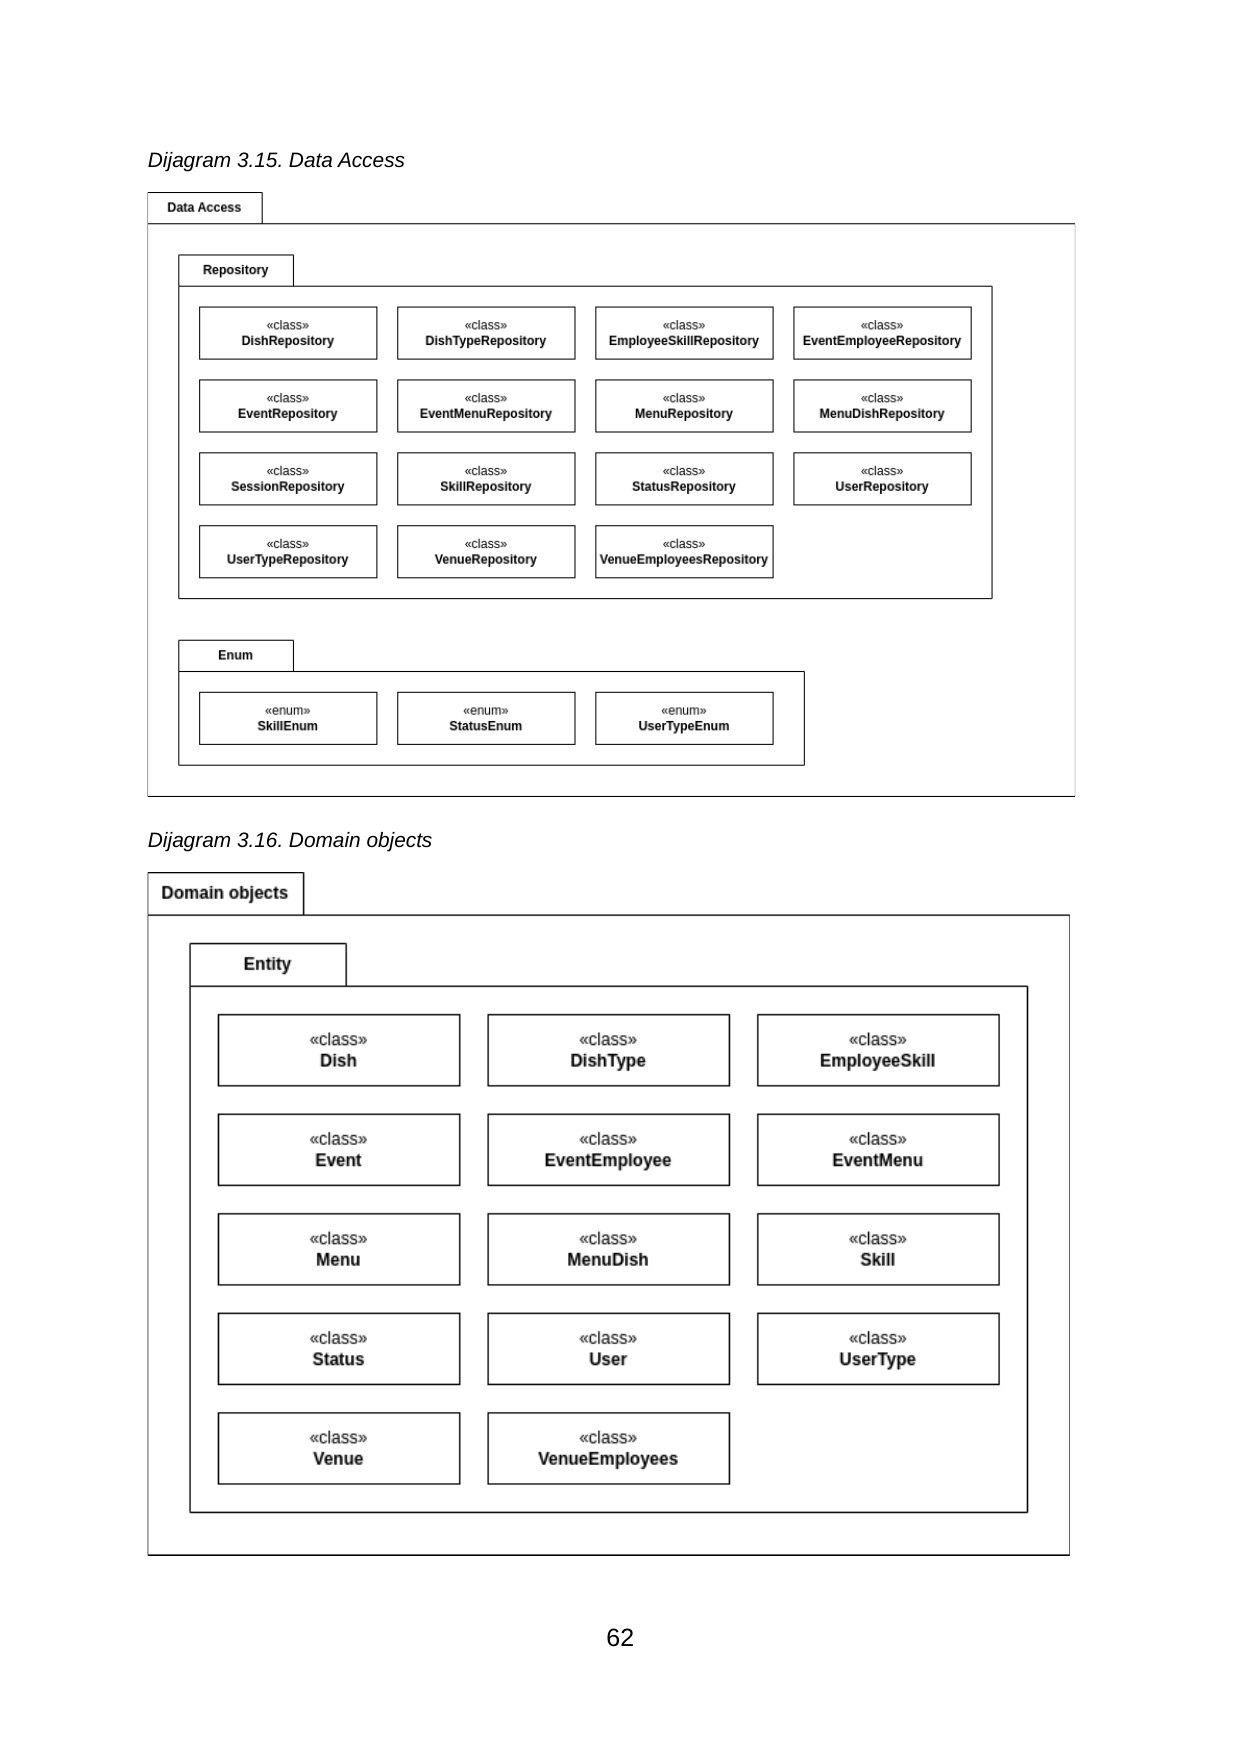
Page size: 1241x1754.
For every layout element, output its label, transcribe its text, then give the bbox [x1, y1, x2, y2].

picture [147, 192, 1075, 797]
picture [147, 872, 1070, 1556]
